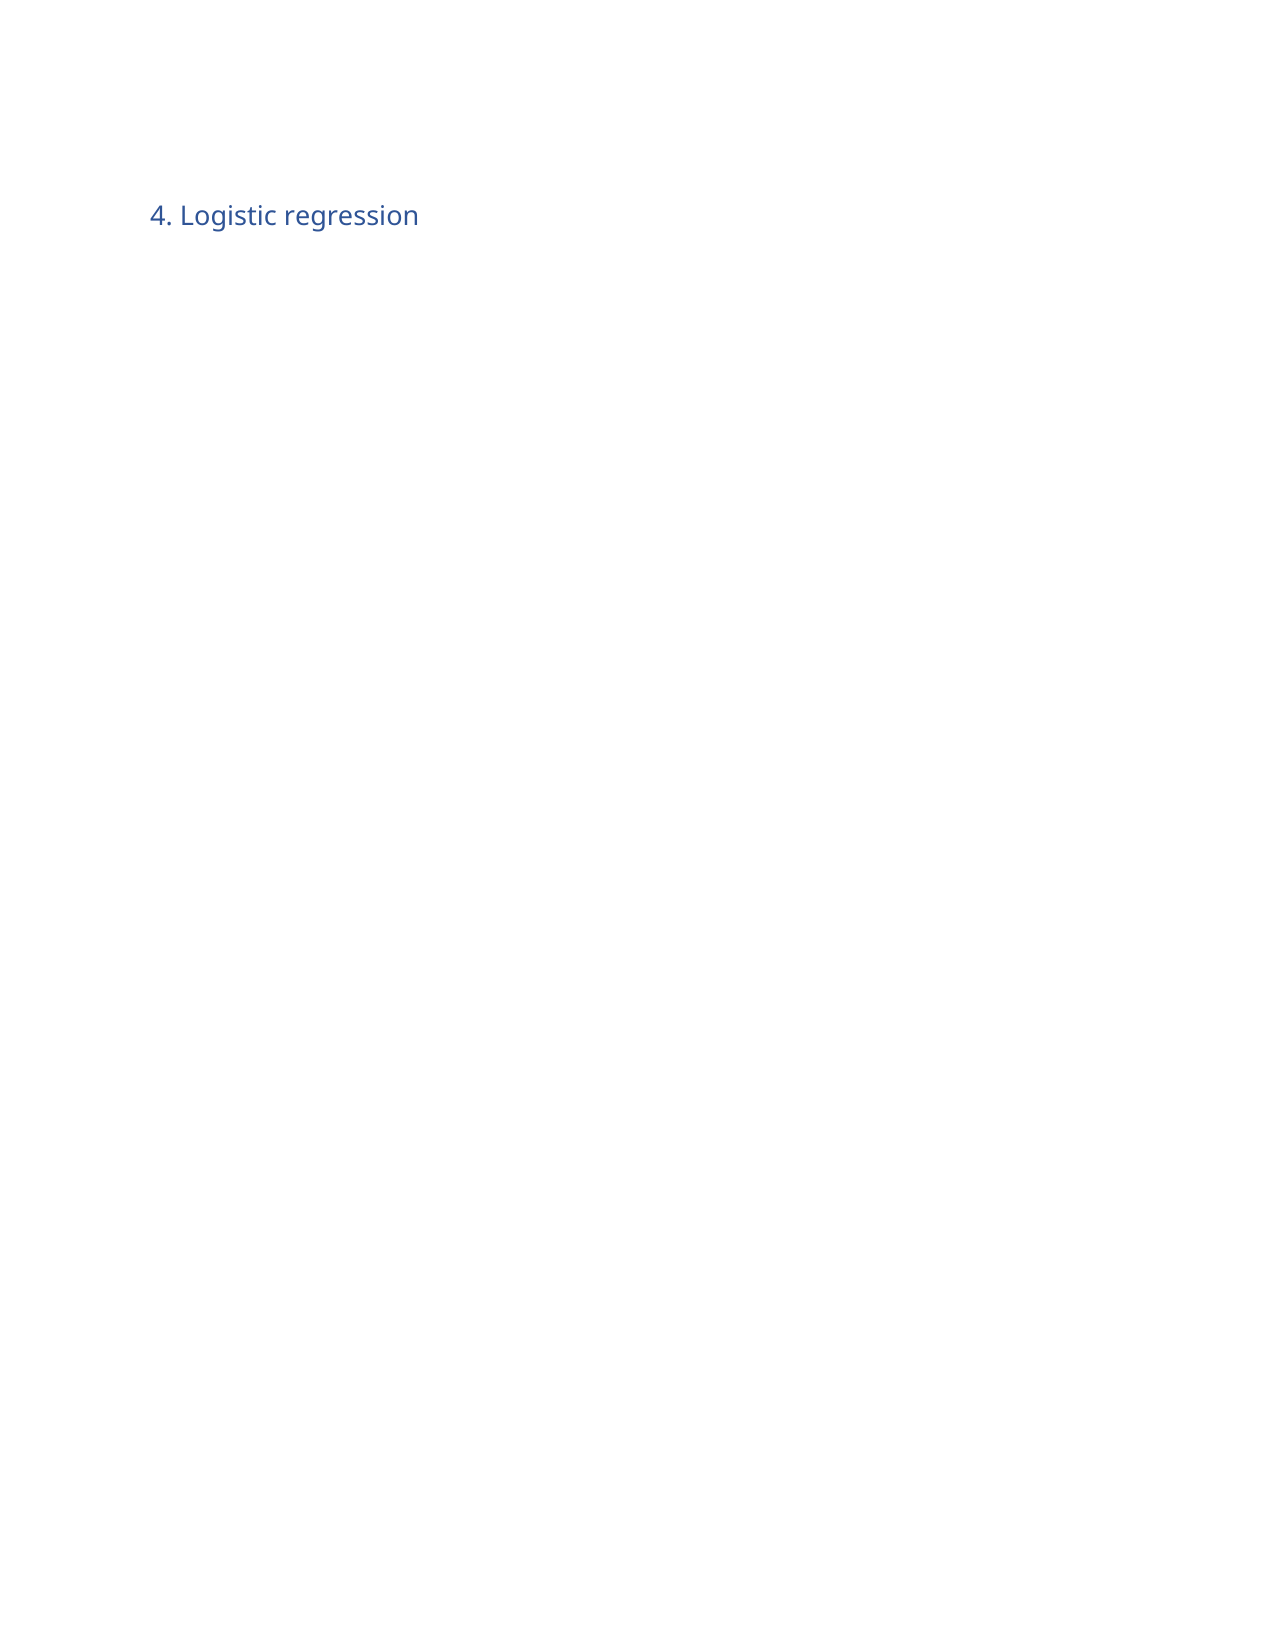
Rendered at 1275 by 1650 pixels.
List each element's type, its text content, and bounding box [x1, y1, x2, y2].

subtitle 4. Logistic regression [150, 196, 1125, 233]
